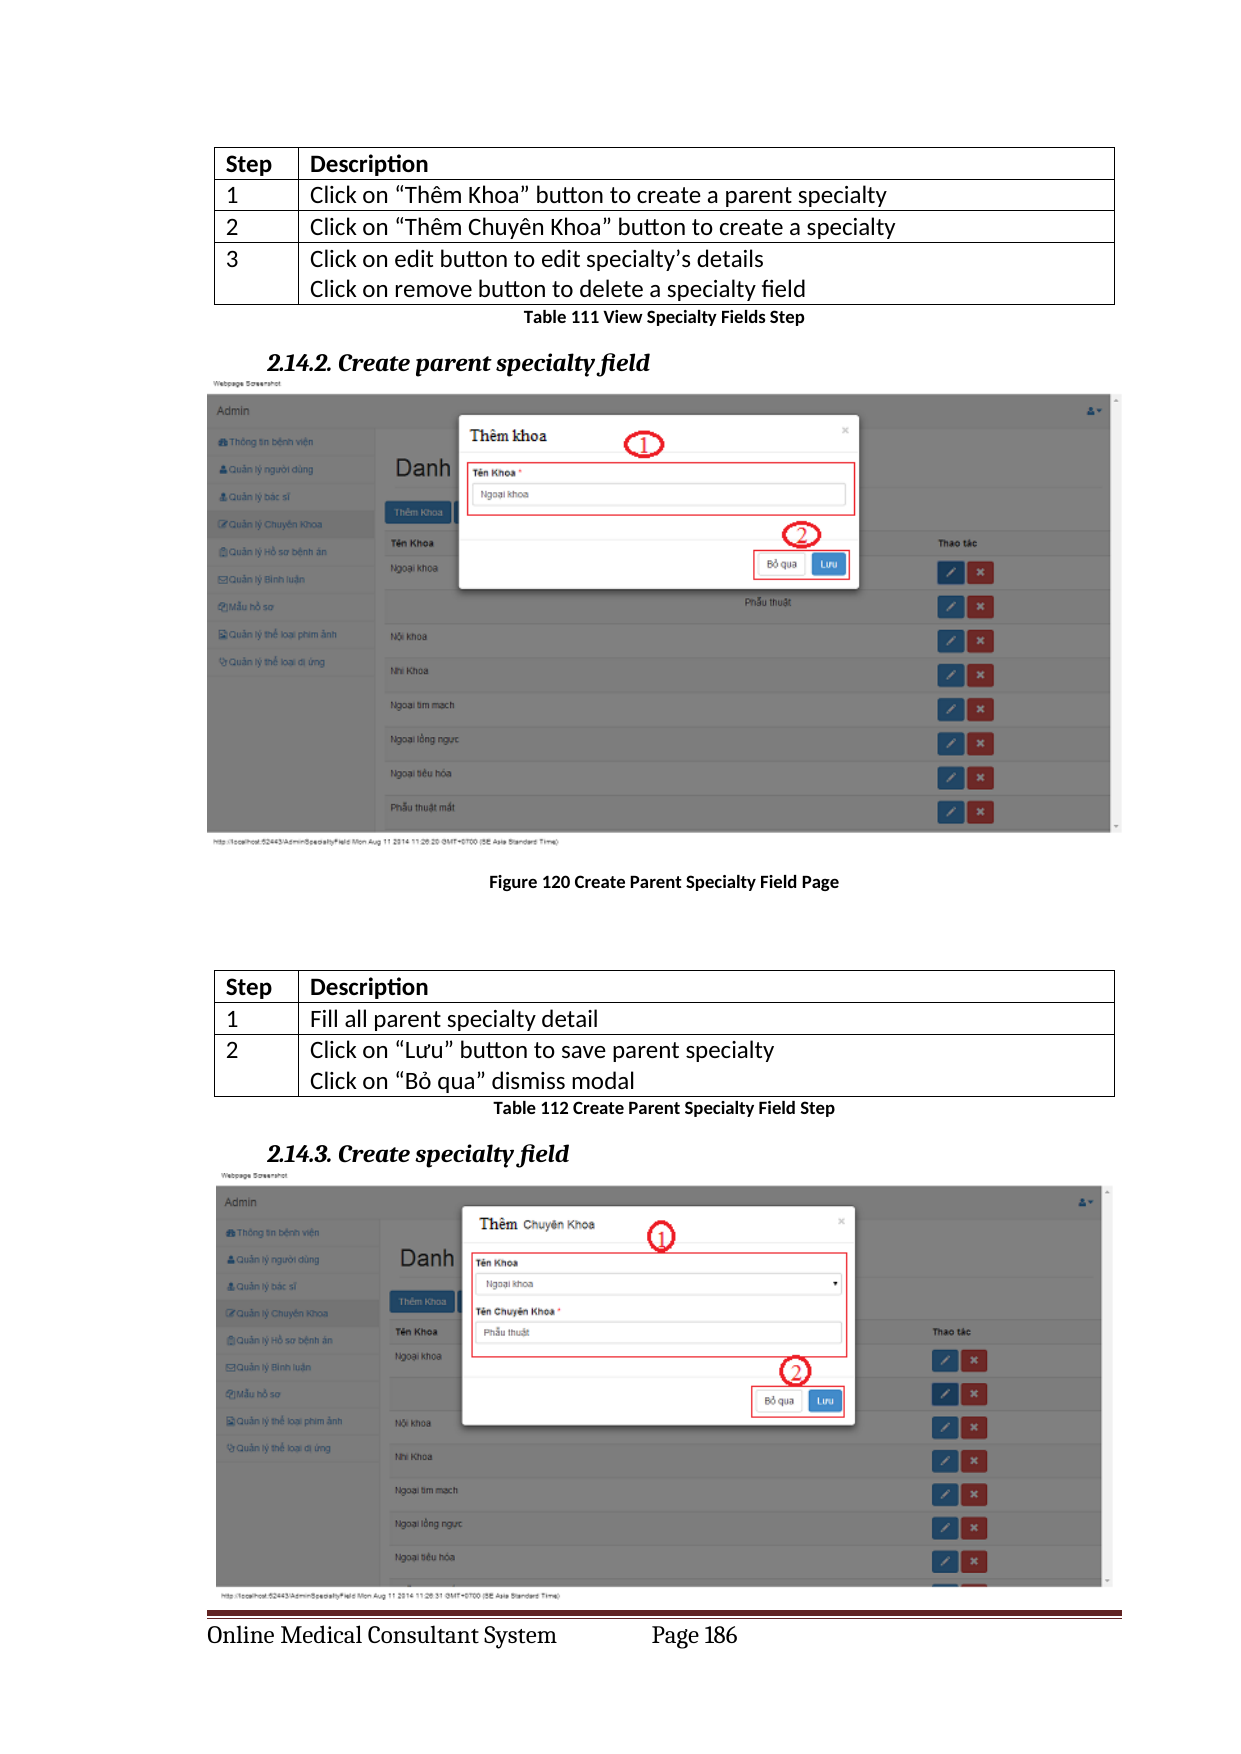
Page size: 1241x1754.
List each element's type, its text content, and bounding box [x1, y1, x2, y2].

text Table Create Parent Specialty Field Step [207, 1097, 1122, 1119]
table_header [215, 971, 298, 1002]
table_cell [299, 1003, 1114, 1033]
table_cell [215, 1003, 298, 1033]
text Figure Create Parent Specialty Field Page [207, 871, 1122, 894]
text Table View Specialty Fields Step [207, 305, 1122, 328]
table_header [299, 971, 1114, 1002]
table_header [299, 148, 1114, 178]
subtitle Create specialty field [267, 1140, 1122, 1169]
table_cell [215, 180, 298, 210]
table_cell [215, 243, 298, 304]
picture [216, 1173, 1113, 1600]
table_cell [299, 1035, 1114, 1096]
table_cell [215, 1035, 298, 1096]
picture [207, 381, 1122, 846]
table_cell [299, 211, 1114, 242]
subtitle Create parent specialty field [267, 348, 1122, 377]
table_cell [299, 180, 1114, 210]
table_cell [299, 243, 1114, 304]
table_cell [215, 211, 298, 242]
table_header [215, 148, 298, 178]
